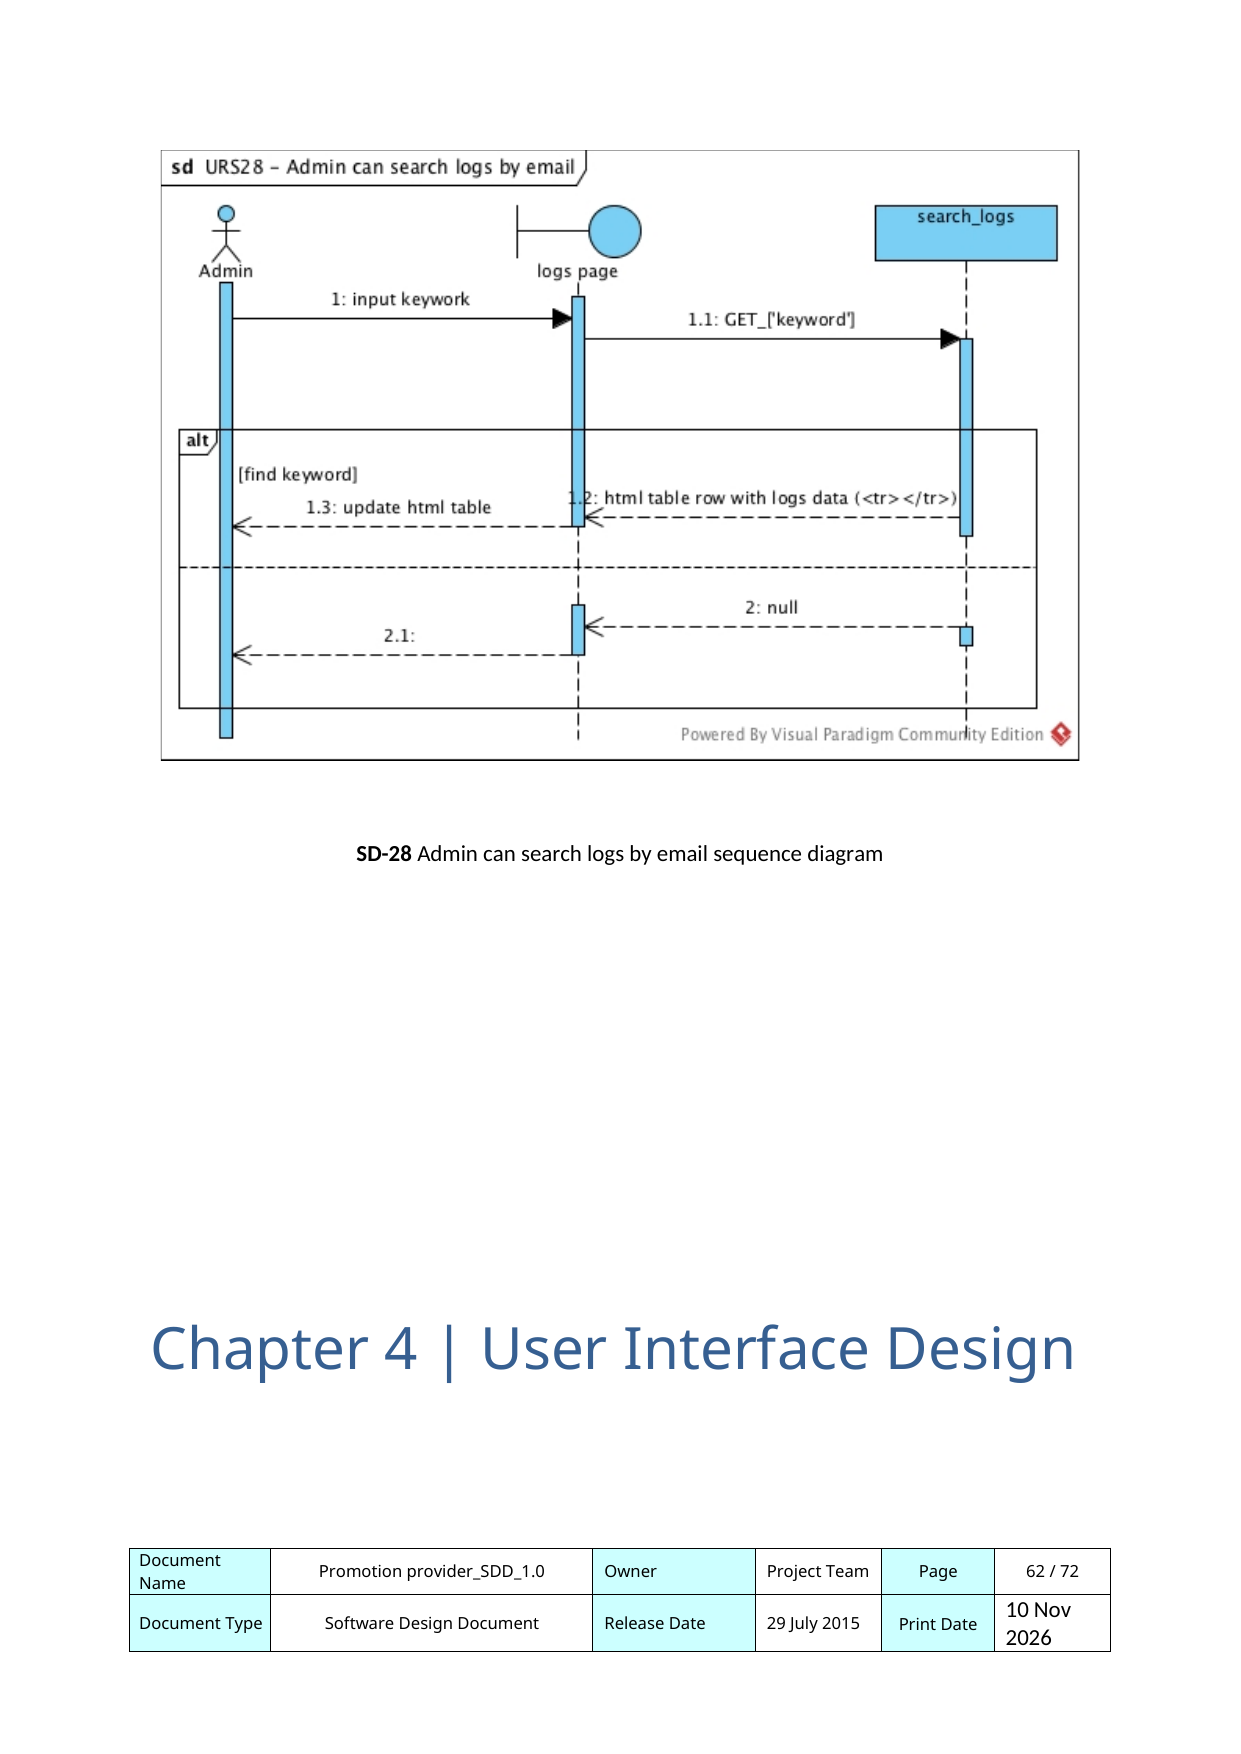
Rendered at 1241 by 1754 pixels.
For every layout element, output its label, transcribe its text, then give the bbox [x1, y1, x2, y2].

picture [160, 150, 1080, 761]
text SD-28 Admin can search logs by email sequence diagram [150, 839, 1090, 867]
subtitle Chapter 4 | User Interface Design [150, 1307, 1090, 1386]
